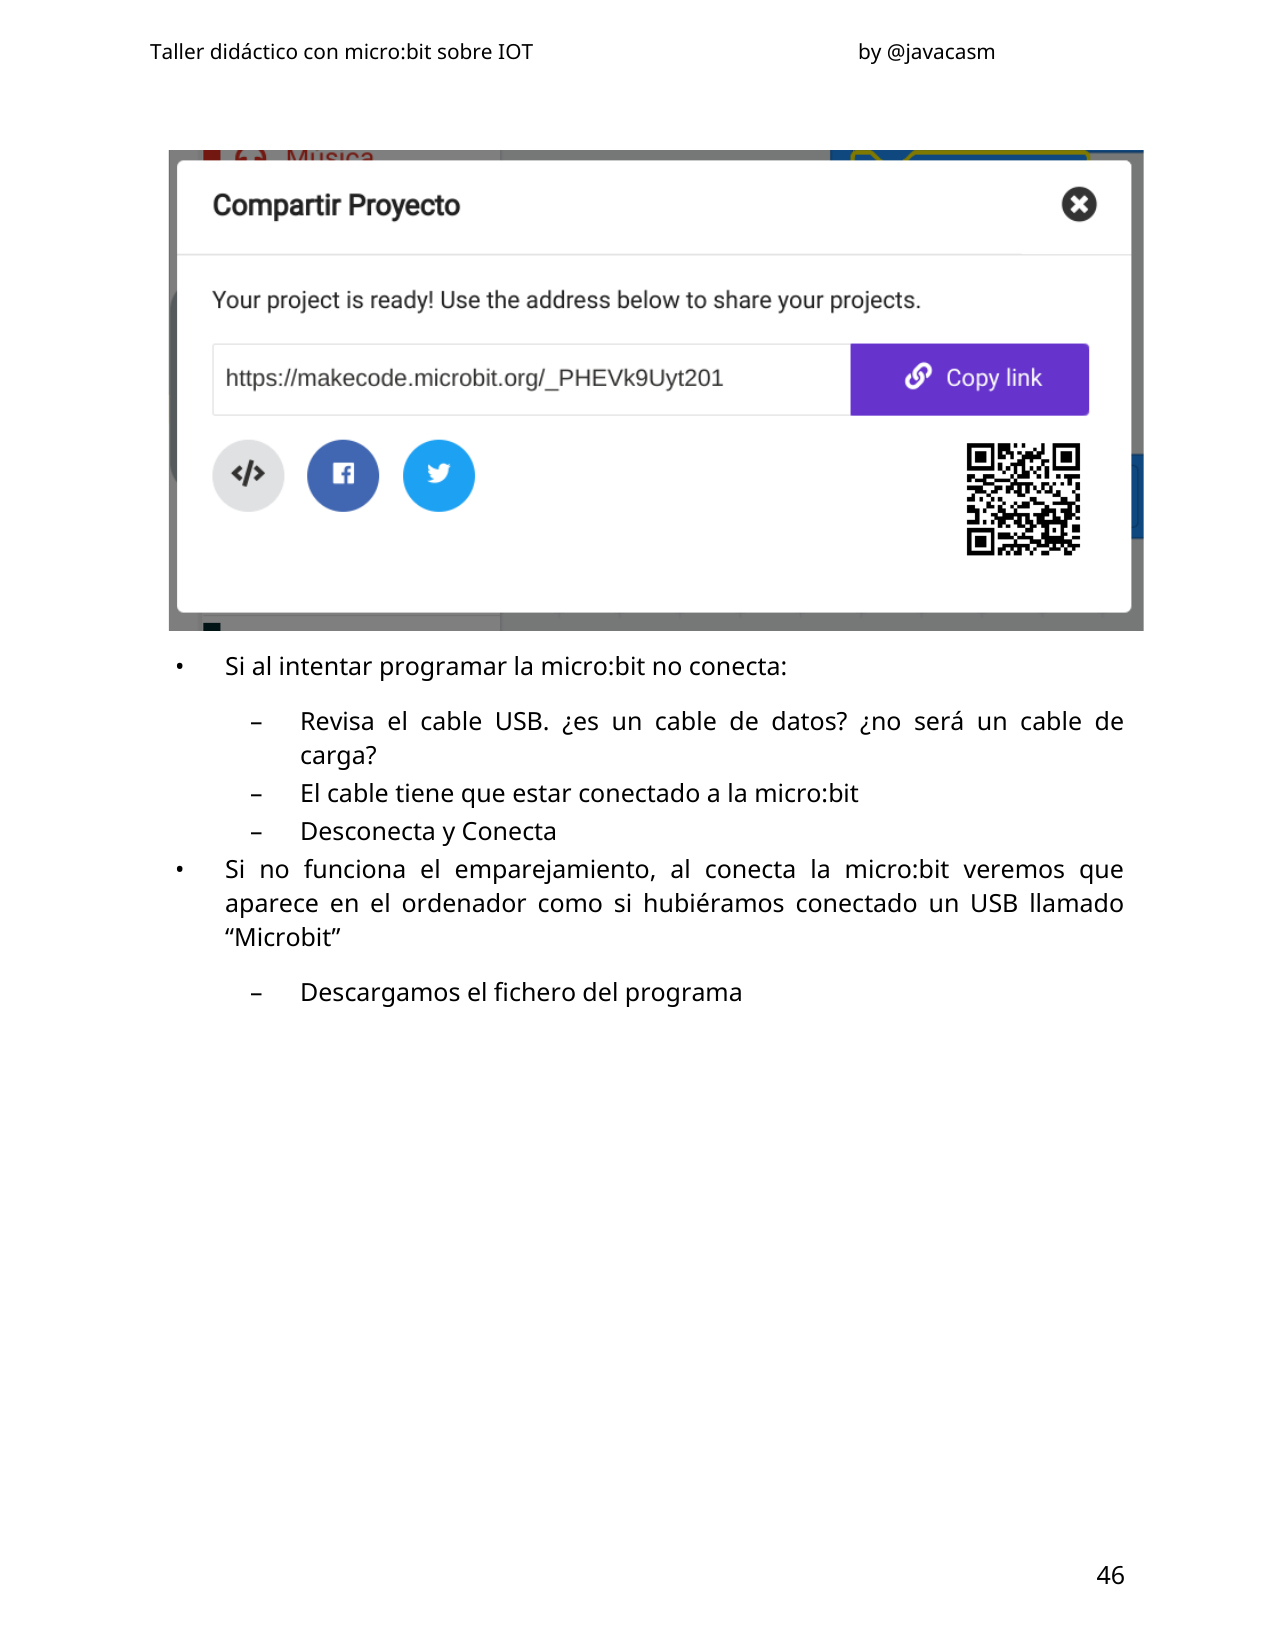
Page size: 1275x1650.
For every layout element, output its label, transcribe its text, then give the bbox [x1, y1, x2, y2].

picture [168, 150, 1144, 631]
list Revisa el cable USB. ¿es un cable de datos? ¿no será un cable de carga? [250, 704, 1125, 772]
list El cable tiene que estar conectado a la micro:bit [250, 776, 1125, 810]
list Si no funciona el emparejamiento, al conecta la micro:bit veremos que aparece en el ordenador como si hubiéramos conectado un USB llamado “Microbit” [175, 851, 1125, 953]
list Desconecta y Conecta [250, 813, 1125, 847]
list Si al intentar programar la micro:bit no conecta: [175, 649, 1125, 683]
list Descargamos el fichero del programa [250, 974, 1125, 1008]
